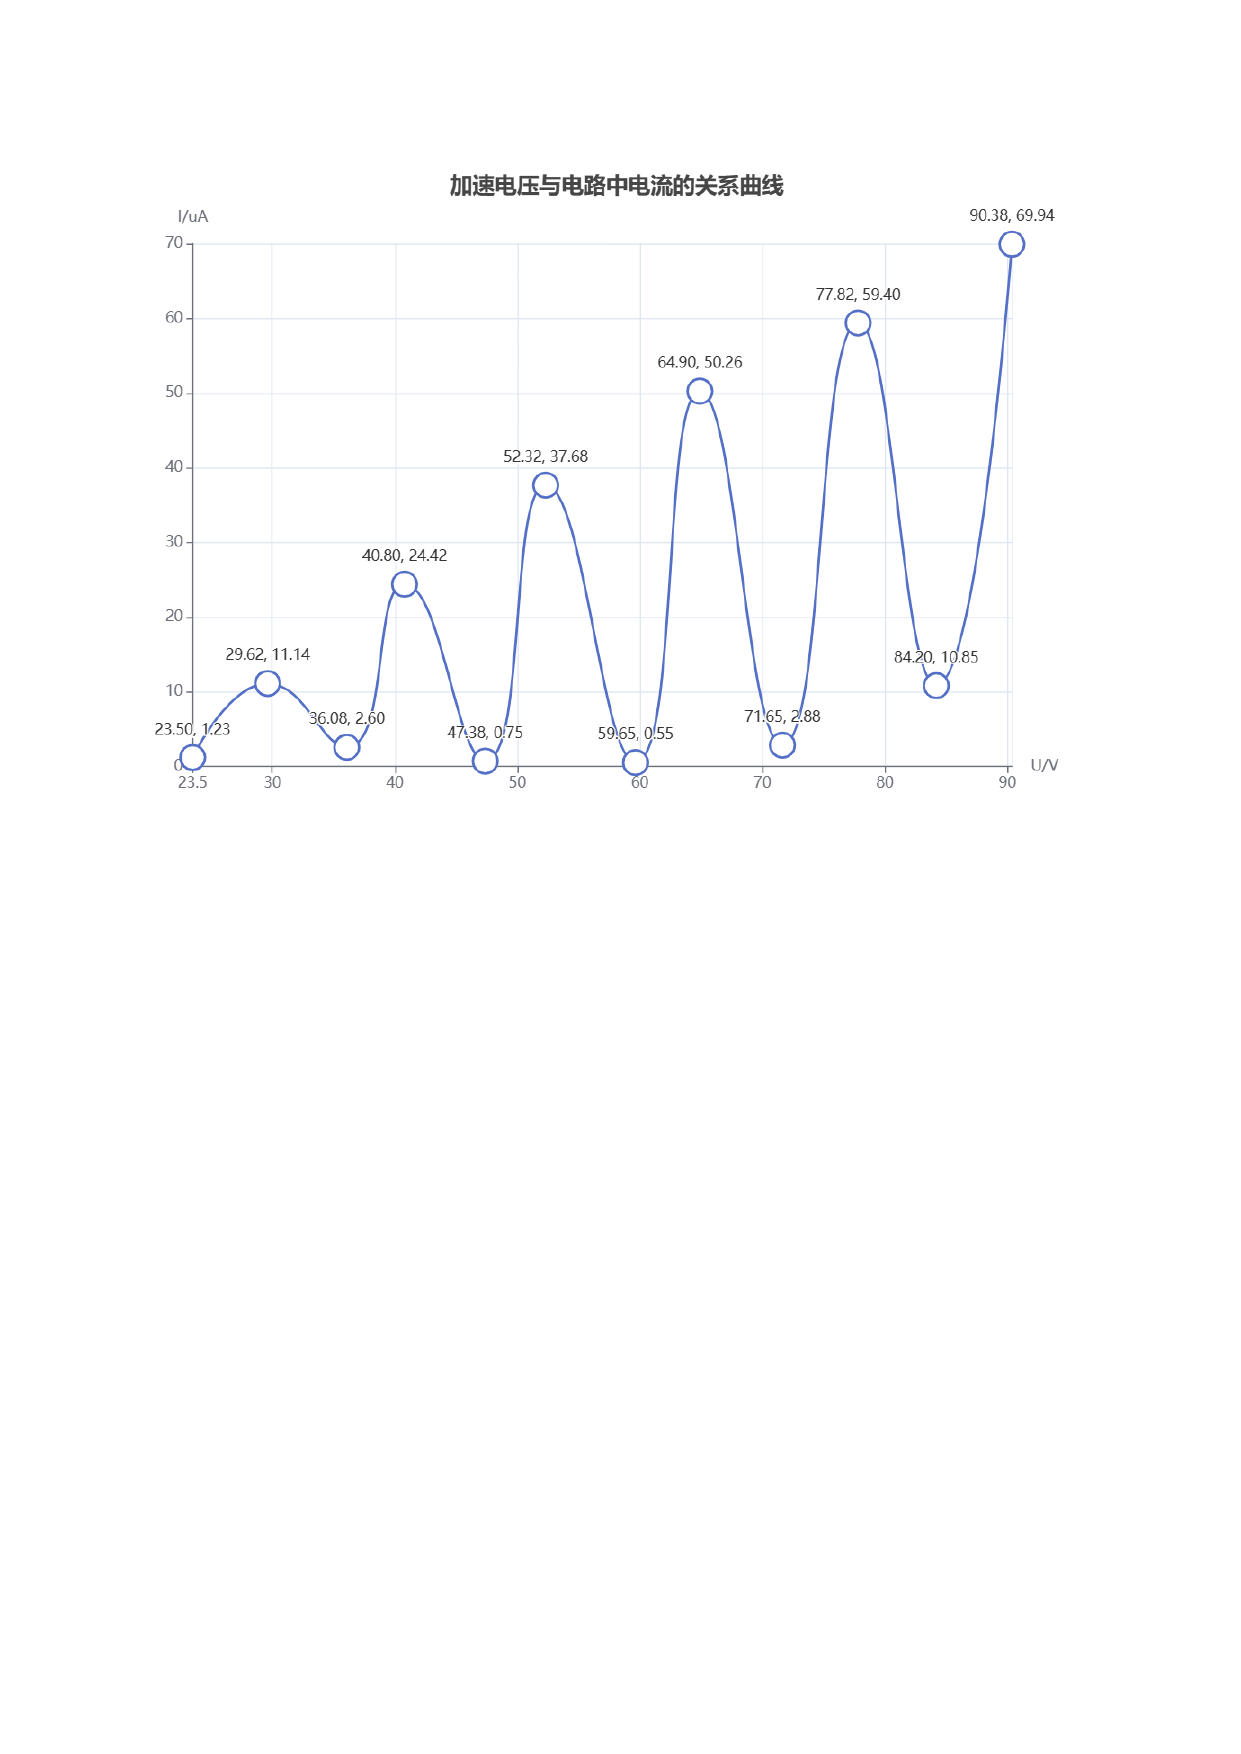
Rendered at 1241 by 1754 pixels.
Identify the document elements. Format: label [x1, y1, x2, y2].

picture [147, 162, 1093, 815]
